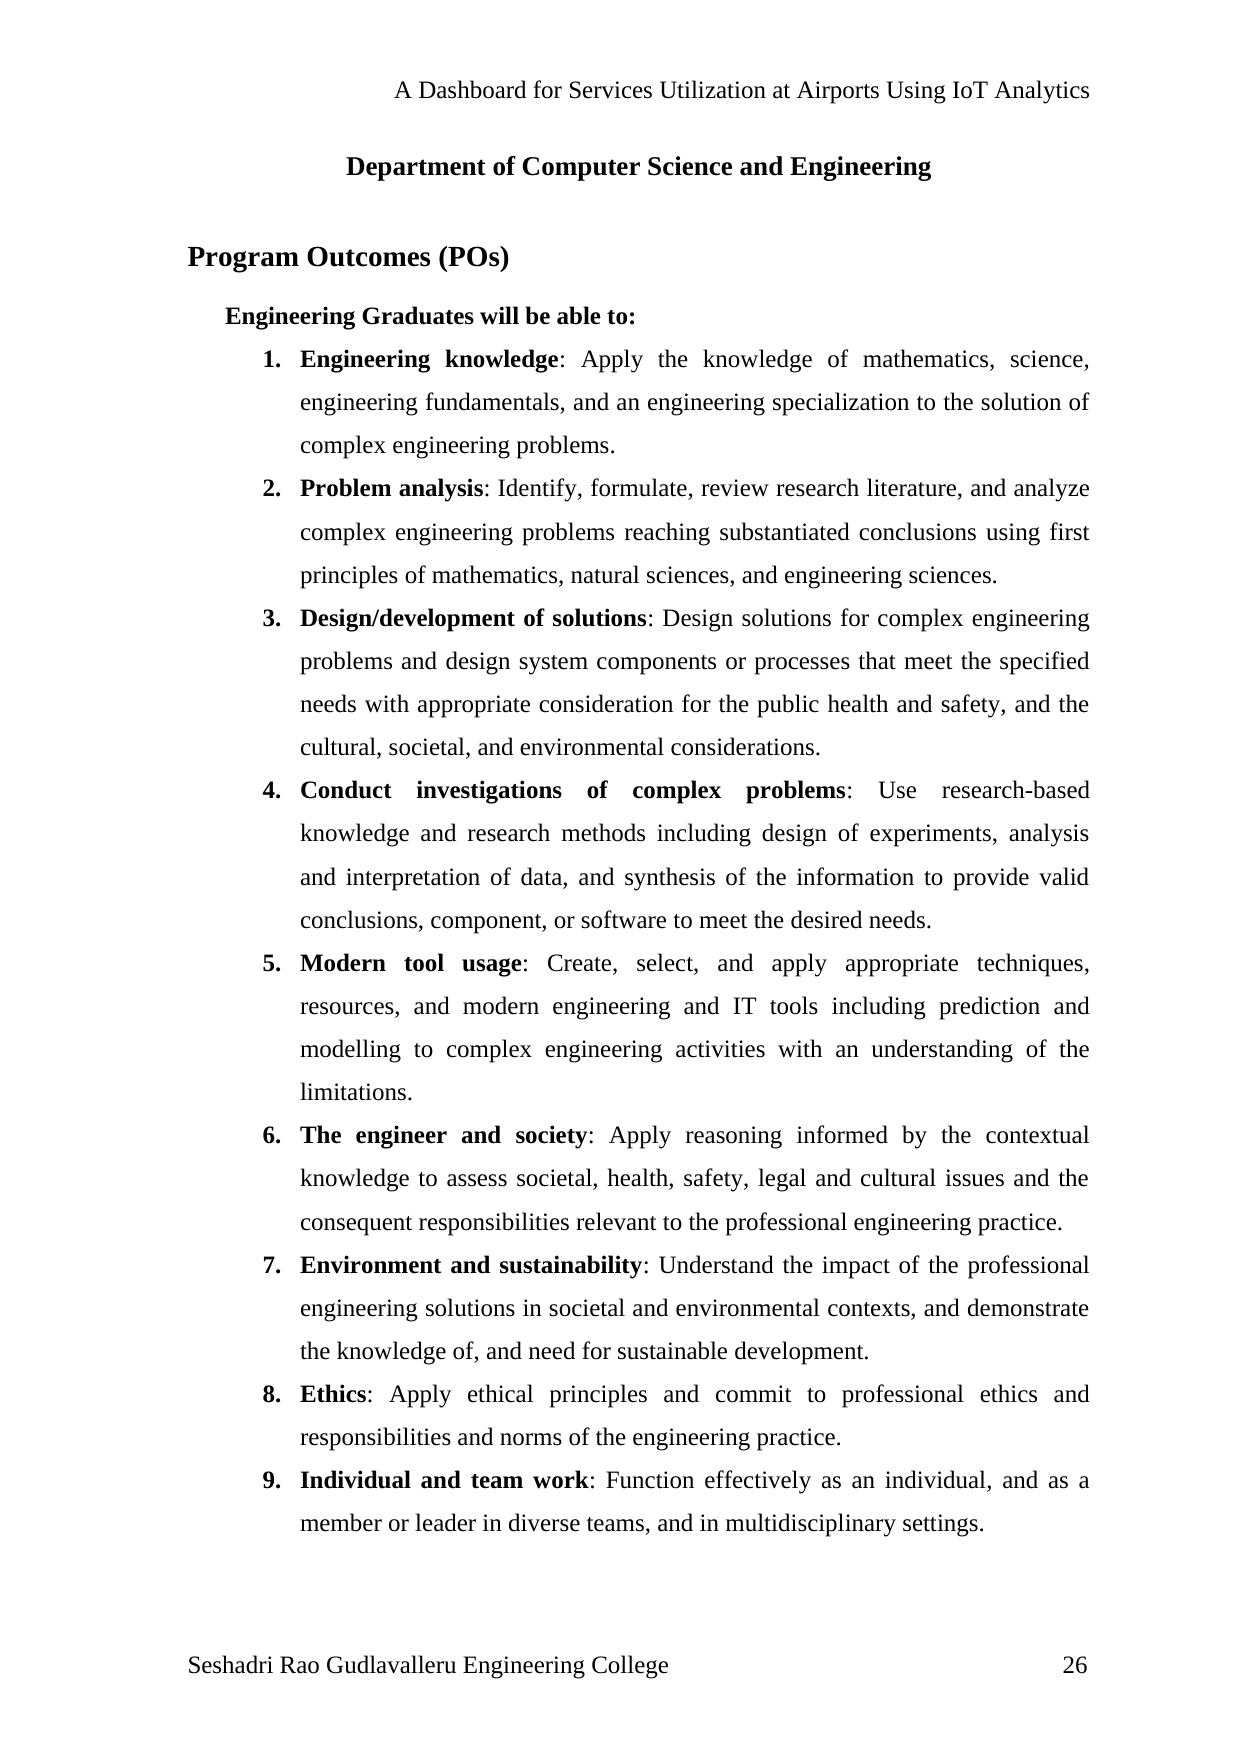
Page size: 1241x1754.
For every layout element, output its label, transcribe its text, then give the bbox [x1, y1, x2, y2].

list Conduct investigations of complex problems: Use research-based knowledge and research methods including design of experiments, analysis and interpretation of data, and synthesis of the information to provide valid conclusions, component, or software to meet the desired needs. [262, 775, 1090, 933]
list Ethics: Apply ethical principles and commit to professional ethics and responsibilities and norms of the engineering practice. [262, 1379, 1090, 1451]
text Program Outcomes (POs) [187, 239, 1090, 272]
list Modern tool usage: Create, select, and apply appropriate techniques, resources, and modern engineering and IT tools including prediction and modelling to complex engineering activities with an understanding of the limitations. [262, 948, 1090, 1106]
list Design/development of solutions: Design solutions for complex engineering problems and design system components or processes that meet the specified needs with appropriate consideration for the public health and safety, and the cultural, societal, and environmental considerations. [262, 603, 1090, 761]
list Individual and team work: Function effectively as an individual, and as a member or leader in diverse teams, and in multidisciplinary settings. [262, 1465, 1090, 1537]
text Engineering Graduates will be able to: [225, 301, 1090, 330]
list Environment and sustainability: Understand the impact of the professional engineering solutions in societal and environmental contexts, and demonstrate the knowledge of, and need for sustainable development. [262, 1250, 1090, 1365]
text Department of Computer Science and Engineering [187, 150, 1090, 181]
list Engineering knowledge: Apply the knowledge of mathematics, science, engineering fundamentals, and an engineering specialization to the solution of complex engineering problems. [262, 344, 1090, 459]
list Problem analysis: Identify, formulate, review research literature, and analyze complex engineering problems reaching substantiated conclusions using first principles of mathematics, natural sciences, and engineering sciences. [262, 473, 1090, 588]
list The engineer and society: Apply reasoning informed by the contextual knowledge to assess societal, health, safety, legal and cultural issues and the consequent responsibilities relevant to the professional engineering practice. [262, 1120, 1090, 1235]
